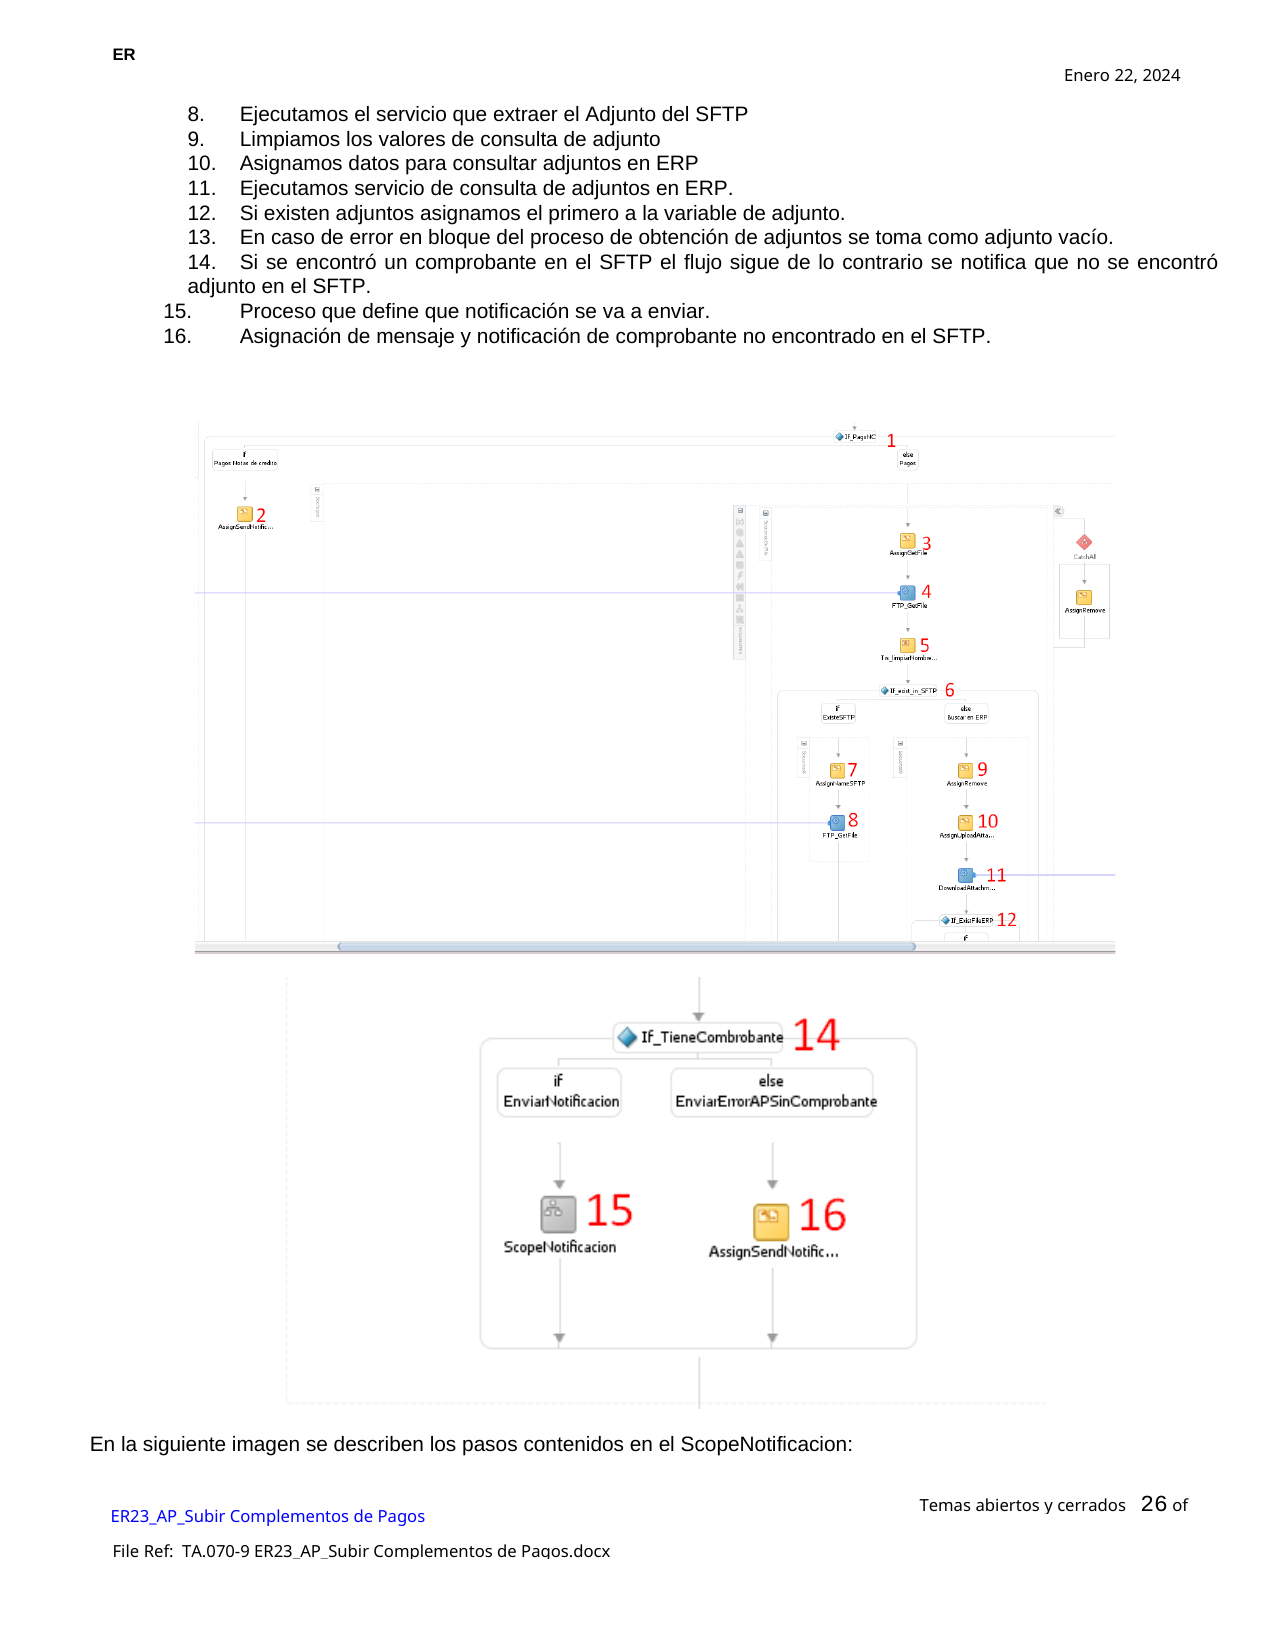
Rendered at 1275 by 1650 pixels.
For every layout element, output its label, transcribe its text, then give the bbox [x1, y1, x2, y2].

list Si existen adjuntos asignamos el primero a la variable de adjunto. [187, 200, 1221, 224]
picture [264, 977, 1046, 1409]
list Ejecutamos el servicio que extraer el Adjunto del SFTP [187, 102, 1221, 126]
list Asignamos datos para consultar adjuntos en ERP [187, 151, 1221, 175]
list En caso de error en bloque del proceso de obtención de adjuntos se toma como adjunto vacío. [187, 225, 1221, 249]
list Ejecutamos servicio de consulta de adjuntos en ERP. [187, 176, 1221, 200]
list Si se encontró un comprobante en el SFTP el flujo sigue de lo contrario se notifica que no se encontró adjunto en el SFTP. [187, 249, 1221, 298]
picture [194, 422, 1116, 954]
list Asignación de mensaje y notificación de comprobante no encontrado en el SFTP. [163, 324, 1221, 348]
list Proceso que define que notificación se va a enviar. [163, 299, 1221, 323]
text En la siguiente imagen se describen los pasos contenidos en el ScopeNotificacion: [89, 1432, 1221, 1456]
list Limpiamos los valores de consulta de adjunto [187, 127, 1221, 151]
